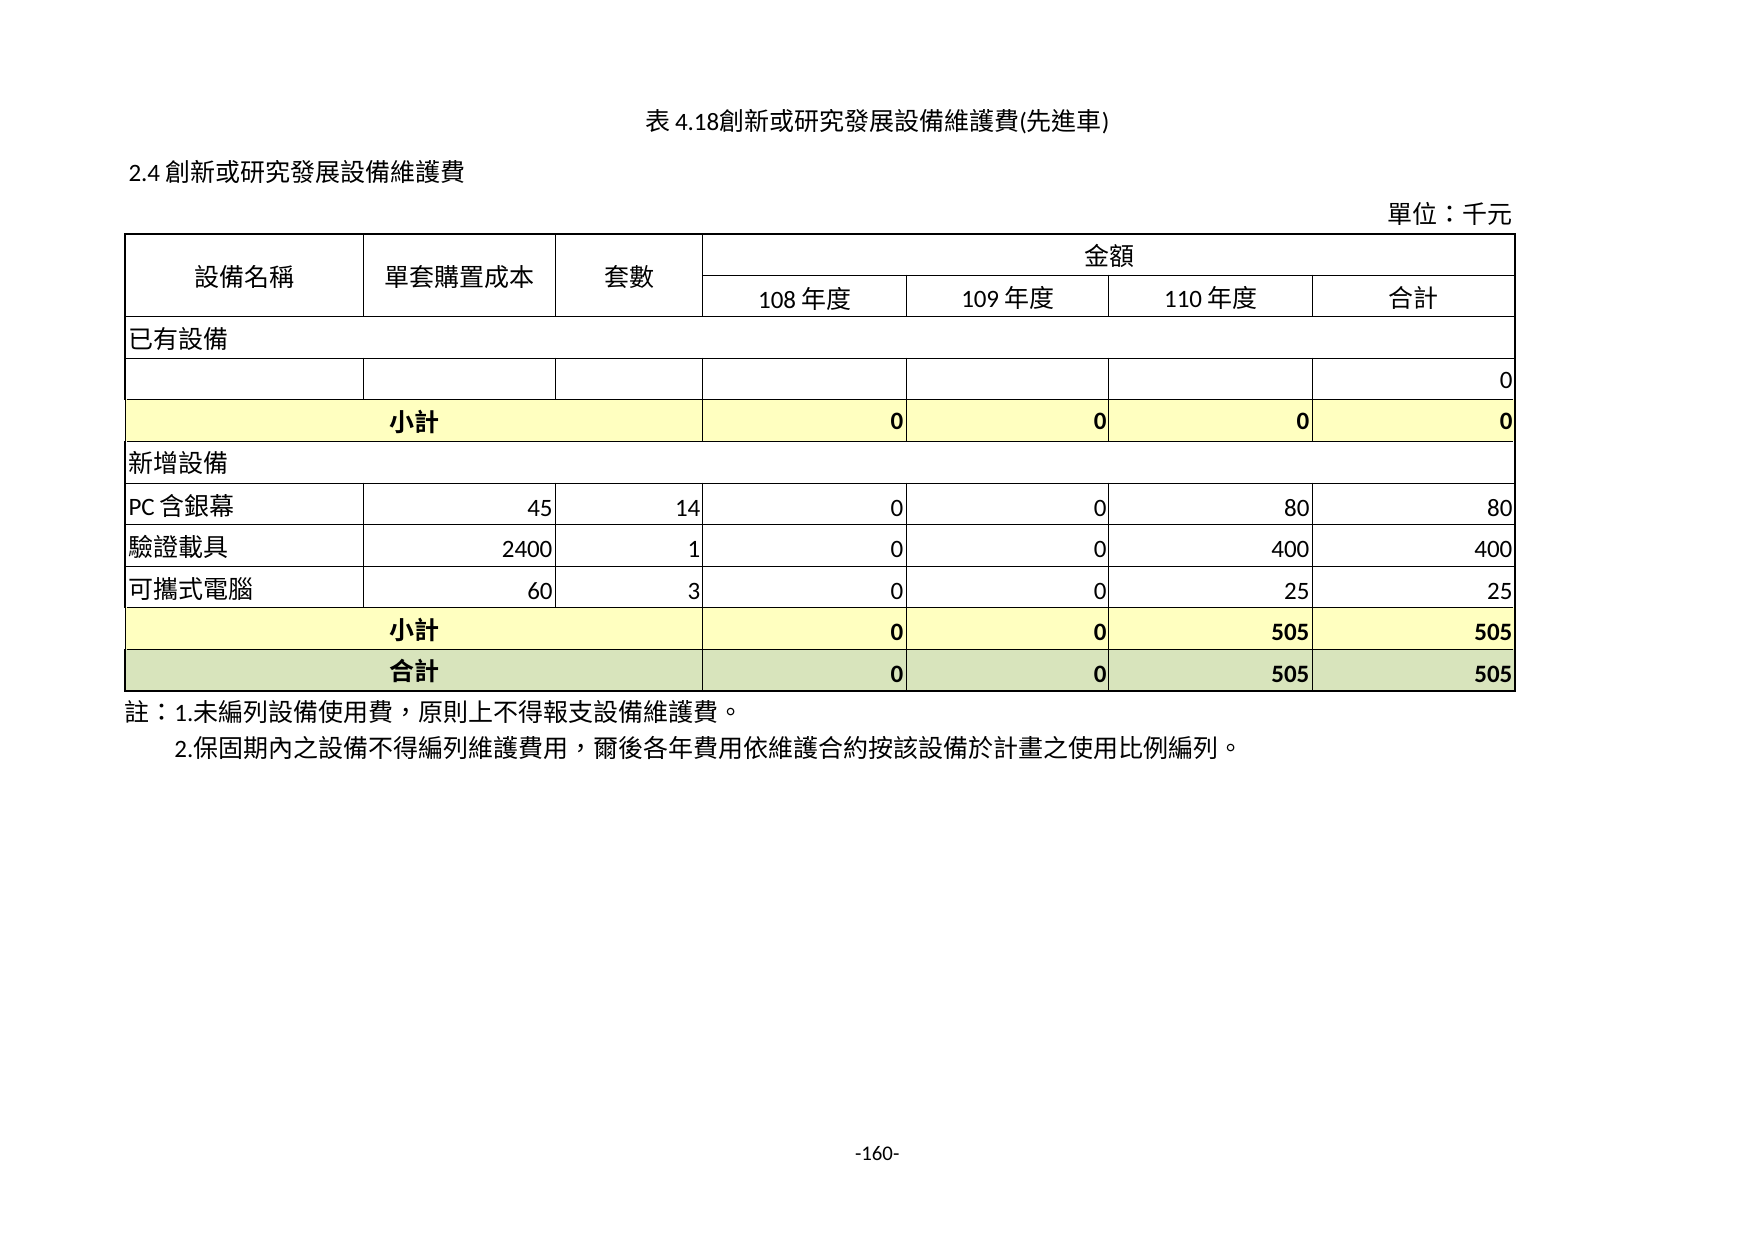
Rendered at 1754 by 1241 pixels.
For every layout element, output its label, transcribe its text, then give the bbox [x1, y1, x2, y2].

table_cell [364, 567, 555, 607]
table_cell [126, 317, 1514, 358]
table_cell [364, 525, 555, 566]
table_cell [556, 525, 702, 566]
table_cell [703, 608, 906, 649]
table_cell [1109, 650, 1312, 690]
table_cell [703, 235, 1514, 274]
text 表4.18創新或研究發展設備維護費(先進車) [124, 101, 1630, 137]
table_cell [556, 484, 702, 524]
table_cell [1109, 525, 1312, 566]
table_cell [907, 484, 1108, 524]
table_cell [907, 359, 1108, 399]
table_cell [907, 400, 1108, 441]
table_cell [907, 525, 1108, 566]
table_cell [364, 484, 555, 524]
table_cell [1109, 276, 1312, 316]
text 註：1.未編列設備使用費，原則上不得報支設備維護費。 [124, 692, 1630, 728]
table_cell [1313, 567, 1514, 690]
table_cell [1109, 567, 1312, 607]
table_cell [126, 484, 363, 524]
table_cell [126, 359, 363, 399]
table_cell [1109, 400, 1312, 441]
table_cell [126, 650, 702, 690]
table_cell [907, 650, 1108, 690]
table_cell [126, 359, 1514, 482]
text 2.保固期內之設備不得編列維護費用，爾後各年費用依維護合約按該設備於計畫之使用比例編列。 [124, 728, 1630, 765]
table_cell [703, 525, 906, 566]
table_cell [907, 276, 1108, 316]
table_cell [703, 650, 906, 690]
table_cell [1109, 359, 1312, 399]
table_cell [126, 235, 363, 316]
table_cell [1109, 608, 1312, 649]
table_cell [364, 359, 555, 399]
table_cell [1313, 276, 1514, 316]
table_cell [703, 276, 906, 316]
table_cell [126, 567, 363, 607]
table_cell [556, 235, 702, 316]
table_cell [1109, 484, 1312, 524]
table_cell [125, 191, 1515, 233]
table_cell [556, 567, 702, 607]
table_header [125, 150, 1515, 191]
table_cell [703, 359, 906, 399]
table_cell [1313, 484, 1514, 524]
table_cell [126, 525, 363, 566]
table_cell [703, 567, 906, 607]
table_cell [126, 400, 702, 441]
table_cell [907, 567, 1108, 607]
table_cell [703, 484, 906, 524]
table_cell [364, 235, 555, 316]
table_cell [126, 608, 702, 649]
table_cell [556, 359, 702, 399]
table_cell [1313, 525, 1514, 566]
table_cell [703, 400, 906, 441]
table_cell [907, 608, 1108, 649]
